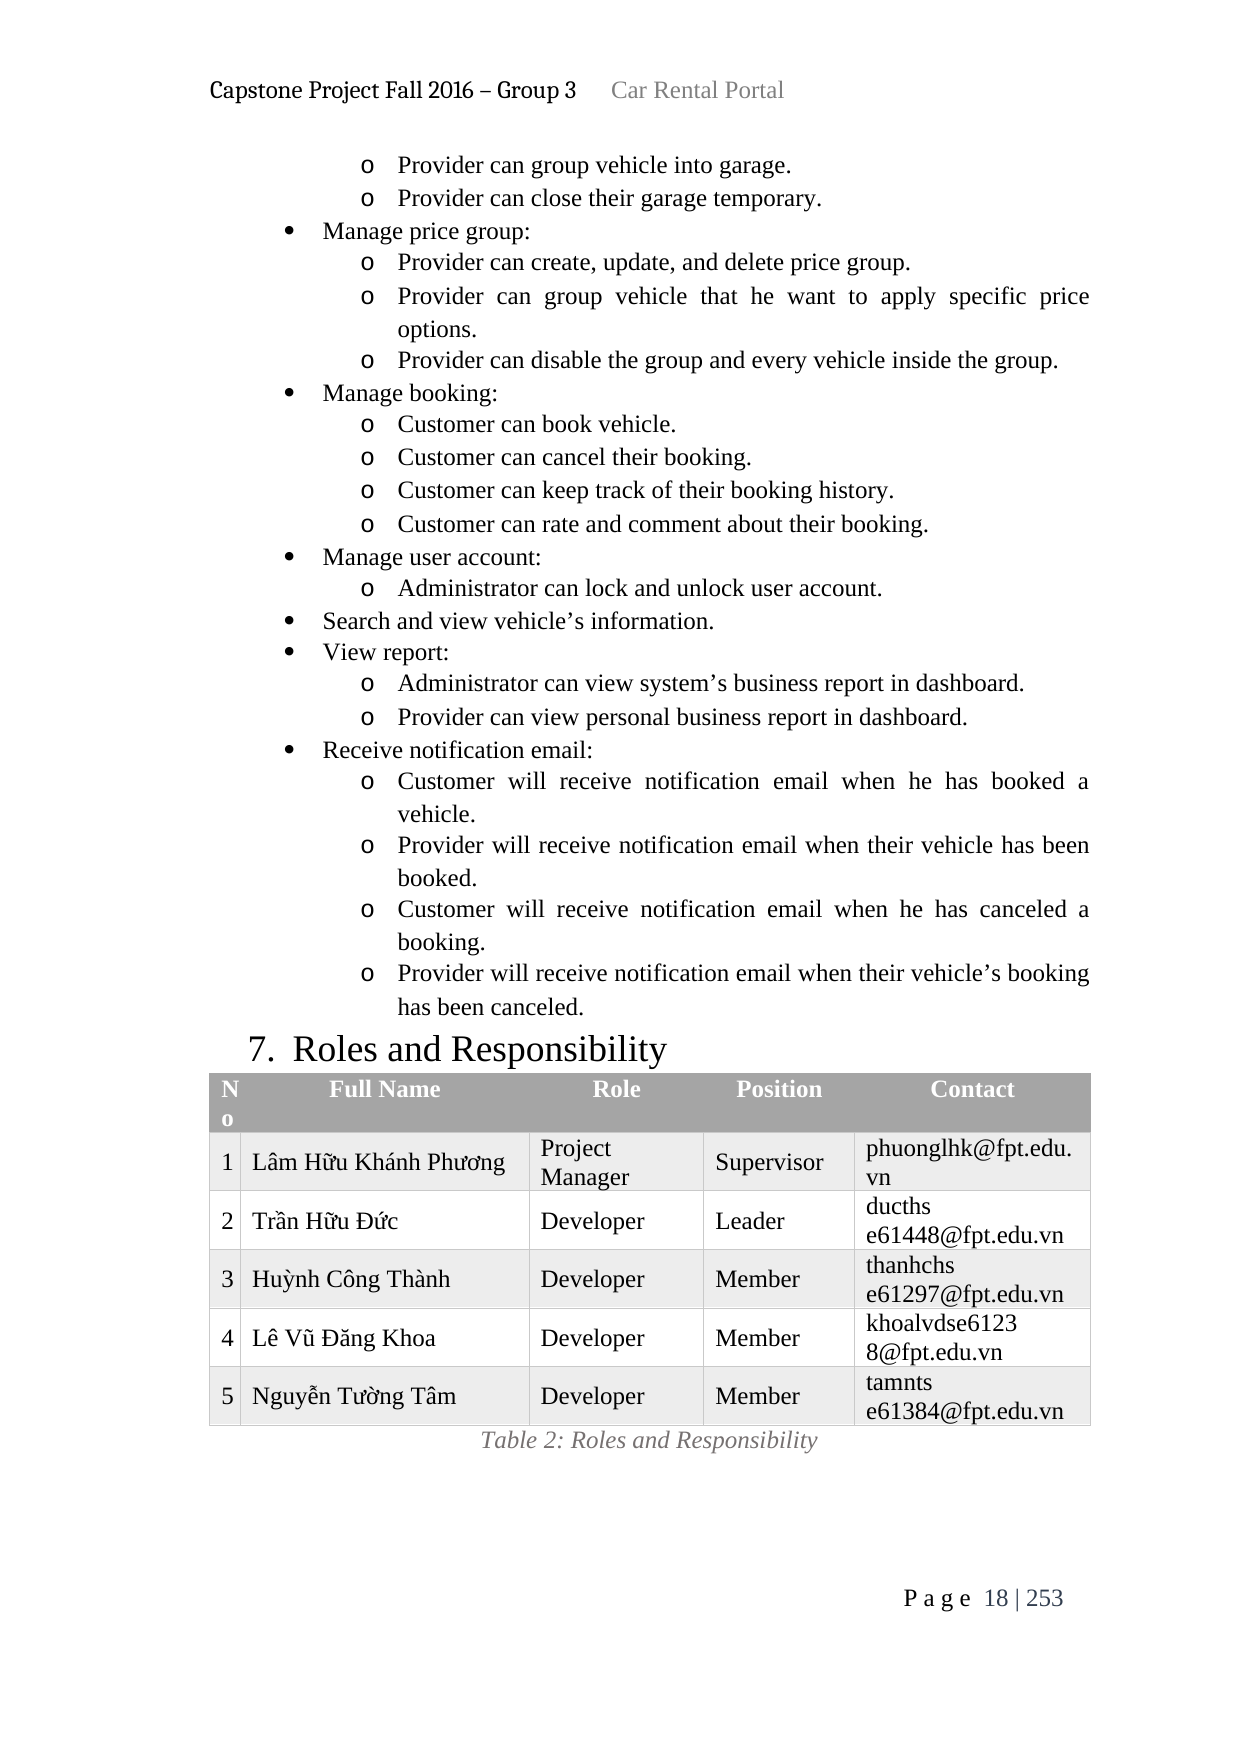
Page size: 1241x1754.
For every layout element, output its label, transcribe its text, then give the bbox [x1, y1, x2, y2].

list Provider can group vehicle into garage. [360, 150, 1090, 181]
list Customer can keep track of their booking history. [360, 476, 1090, 506]
table_cell Lê Vũ Đăng Khoa [241, 1309, 529, 1366]
list Provider can group vehicle that he want to apply specific price options. [360, 281, 1090, 343]
subtitle Roles and Responsibility [247, 1027, 1090, 1070]
list View report: [285, 637, 1090, 666]
list Customer will receive notification email when he has canceled a booking. [360, 894, 1090, 956]
list Provider can view personal business report in dashboard. [360, 702, 1090, 732]
list Manage user account: [285, 542, 1090, 571]
table_cell phuonglhk@fpt.edu.vn [855, 1133, 1090, 1190]
table_header Position [704, 1074, 854, 1132]
list Customer can book vehicle. [360, 409, 1090, 440]
table_cell Member [704, 1309, 854, 1366]
table_cell 1 [210, 1133, 240, 1190]
table_cell Developer [530, 1309, 703, 1366]
table_header Full Name [241, 1074, 529, 1132]
list Receive notification email: [285, 735, 1090, 764]
table_cell Trần Hữu Đức [241, 1191, 529, 1249]
table_header No [210, 1074, 240, 1132]
table_cell 5 [210, 1367, 240, 1424]
table_cell Member [704, 1367, 854, 1424]
table_cell ducthse61448@fpt.edu.vn [855, 1191, 1090, 1249]
table_cell thanhchse61297@fpt.edu.vn [855, 1250, 1090, 1307]
table_header Contact [855, 1074, 1090, 1132]
table_cell Huỳnh Công Thành [241, 1250, 529, 1307]
table_cell 3 [210, 1250, 240, 1307]
list Customer can rate and comment about their booking. [360, 509, 1090, 540]
table_header Role [530, 1074, 703, 1132]
list Provider can disable the group and every vehicle inside the group. [360, 345, 1090, 376]
list Administrator can lock and unlock user account. [360, 573, 1090, 604]
list Search and view vehicle’s information. [285, 606, 1090, 635]
table_cell Lâm Hữu Khánh Phương [241, 1133, 529, 1190]
table_cell Nguyễn Tường Tâm [241, 1367, 529, 1424]
list Provider will receive notification email when their vehicle has been booked. [360, 830, 1090, 892]
table_cell khoalvdse61238@fpt.edu.vn [855, 1309, 1090, 1366]
list Customer can cancel their booking. [360, 442, 1090, 473]
text Table 2: Roles and Responsibility [210, 1426, 1090, 1454]
table_cell Developer [530, 1250, 703, 1307]
list Provider can close their garage temporary. [360, 183, 1090, 214]
table_cell Member [704, 1250, 854, 1307]
table_cell 4 [210, 1309, 240, 1366]
list Provider will receive notification email when their vehicle’s booking has been canceled. [360, 958, 1090, 1020]
table_cell Leader [704, 1191, 854, 1249]
table_cell Developer [530, 1191, 703, 1249]
table_cell 2 [210, 1191, 240, 1249]
list Manage booking: [285, 378, 1090, 407]
list Provider can create, update, and delete price group. [360, 247, 1090, 278]
table_cell Project Manager [530, 1133, 703, 1190]
list Manage price group: [285, 216, 1090, 245]
table_cell tamntse61384@fpt.edu.vn [855, 1367, 1090, 1424]
list Customer will receive notification email when he has booked a vehicle. [360, 766, 1090, 828]
table_cell Supervisor [704, 1133, 854, 1190]
table_cell Developer [530, 1367, 703, 1424]
list Administrator can view system’s business report in dashboard. [360, 668, 1090, 699]
